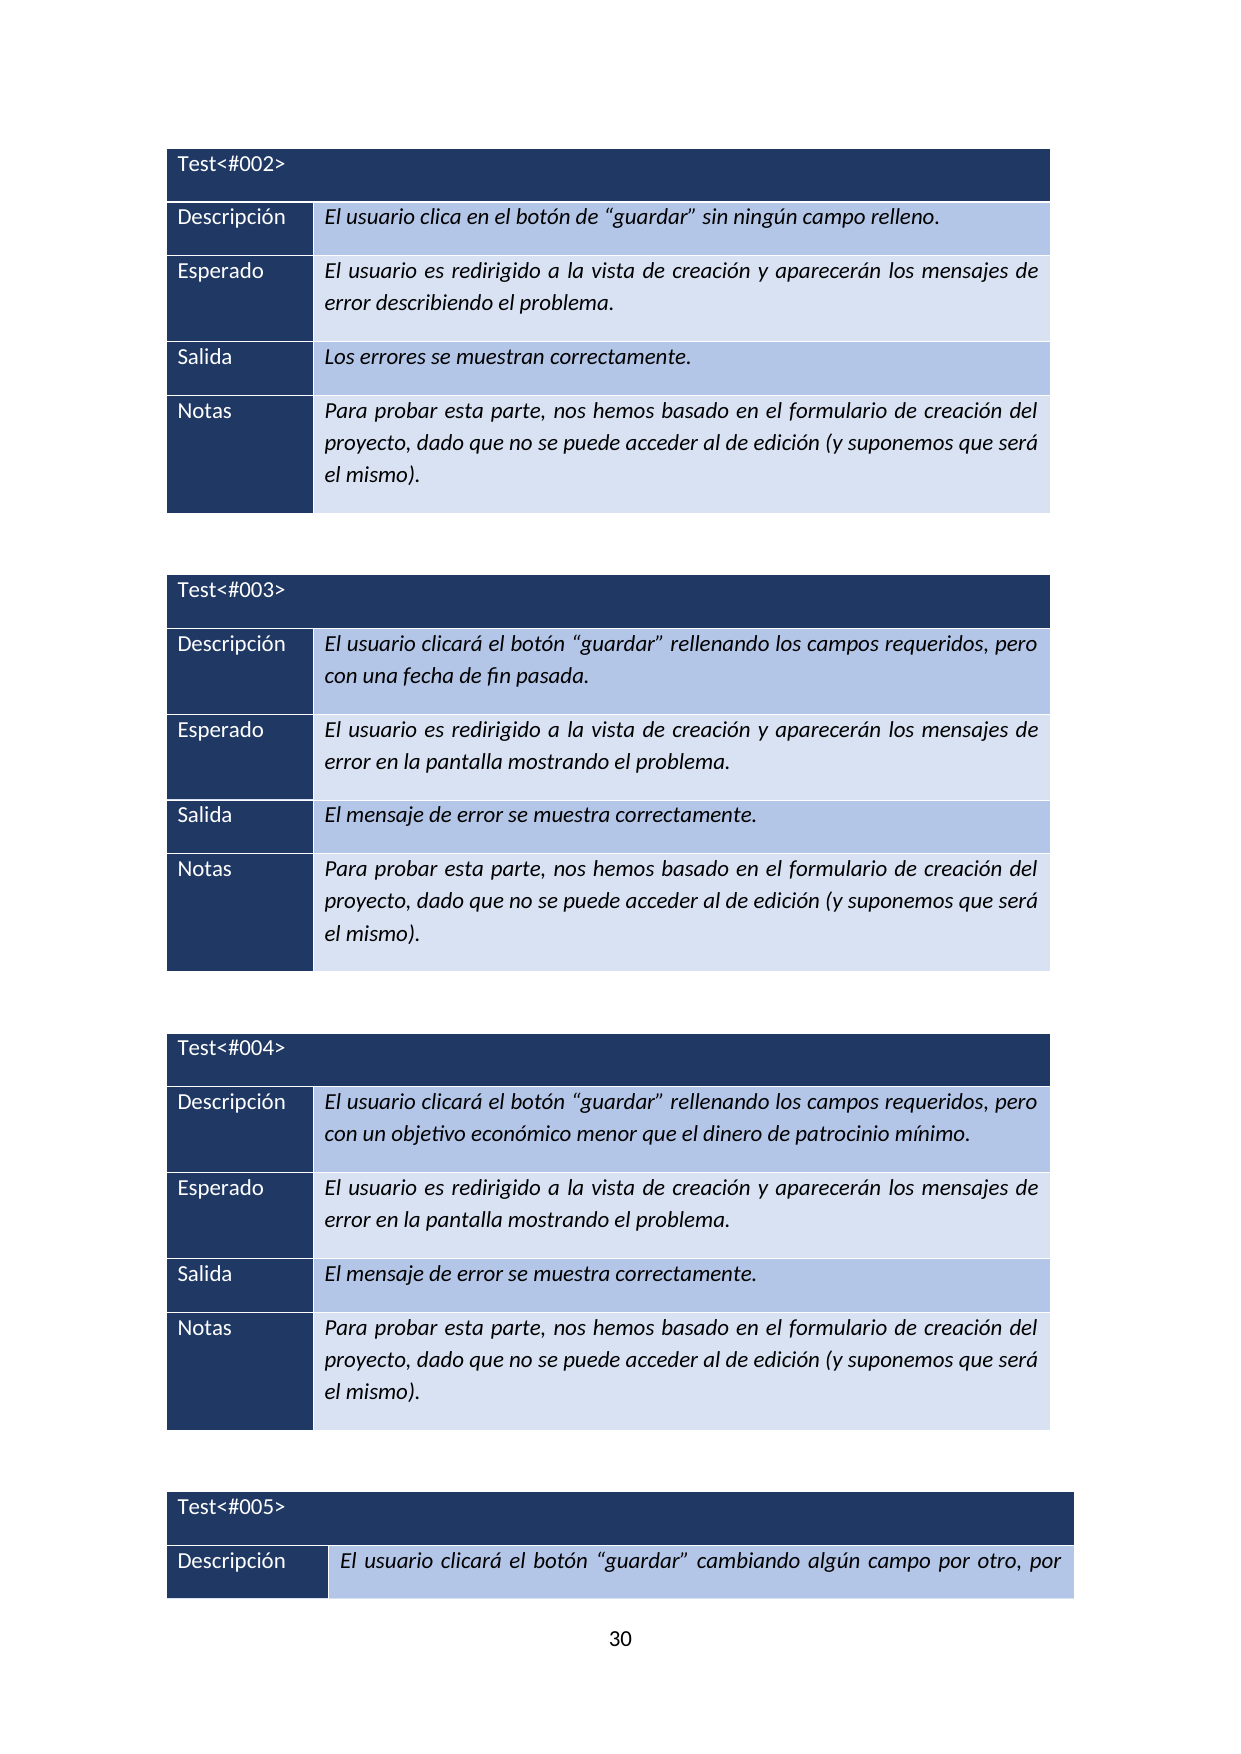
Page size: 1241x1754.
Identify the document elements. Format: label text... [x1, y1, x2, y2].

table_cell El usuario clica en el botón de “guardar” sin ningún campo relleno. [314, 203, 1050, 255]
table_cell Salida [167, 342, 313, 395]
table_cell El mensaje de error se muestra correctamente. [314, 801, 1050, 853]
table_cell Descripción [167, 203, 313, 255]
table_cell El mensaje de error se muestra correctamente. [314, 1259, 1050, 1312]
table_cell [329, 1546, 1074, 1598]
table_cell El usuario es redirigido a la vista de creación y aparecerán los mensajes de error describiendo el problema. [314, 256, 1050, 341]
table_cell El usuario es redirigido a la vista de creación y aparecerán los mensajes de error en la pantalla mostrando el problema. [314, 715, 1050, 799]
table_cell Descripción [167, 1087, 313, 1172]
table_cell El usuario clicará el botón “guardar” rellenando los campos requeridos, pero con un objetivo económico menor que el dinero de patrocinio mínimo. [314, 1087, 1050, 1172]
table_cell Esperado [167, 1173, 313, 1258]
table_cell Para probar esta parte, nos hemos basado en el formulario de creación del proyecto, dado que no se puede acceder al de edición (y suponemos que será el mismo). [314, 396, 1050, 513]
table_cell Los errores se muestran correctamente. [314, 342, 1050, 395]
table_cell Esperado [167, 715, 313, 799]
table_cell Salida [167, 801, 313, 853]
table_cell Notas [167, 854, 313, 971]
table_header Test<#005> [167, 1492, 1074, 1545]
table_header Test<#003> [167, 575, 1050, 628]
table_cell El usuario es redirigido a la vista de creación y aparecerán los mensajes de error en la pantalla mostrando el problema. [314, 1173, 1050, 1258]
table_header Test<#004> [167, 1034, 1050, 1086]
table_cell Para probar esta parte, nos hemos basado en el formulario de creación del proyecto, dado que no se puede acceder al de edición (y suponemos que será el mismo). [314, 1313, 1050, 1430]
table_cell Para probar esta parte, nos hemos basado en el formulario de creación del proyecto, dado que no se puede acceder al de edición (y suponemos que será el mismo). [314, 854, 1050, 971]
table_cell Salida [167, 1259, 313, 1312]
table_cell Notas [167, 1313, 313, 1430]
table_cell Descripción [167, 1546, 328, 1598]
table_header Test<#002> [167, 149, 1050, 201]
table_cell Notas [167, 396, 313, 513]
table_cell Descripción [167, 629, 313, 714]
table_cell Esperado [167, 256, 313, 341]
table_cell El usuario clicará el botón “guardar” rellenando los campos requeridos, pero con una fecha de fin pasada. [314, 629, 1050, 714]
